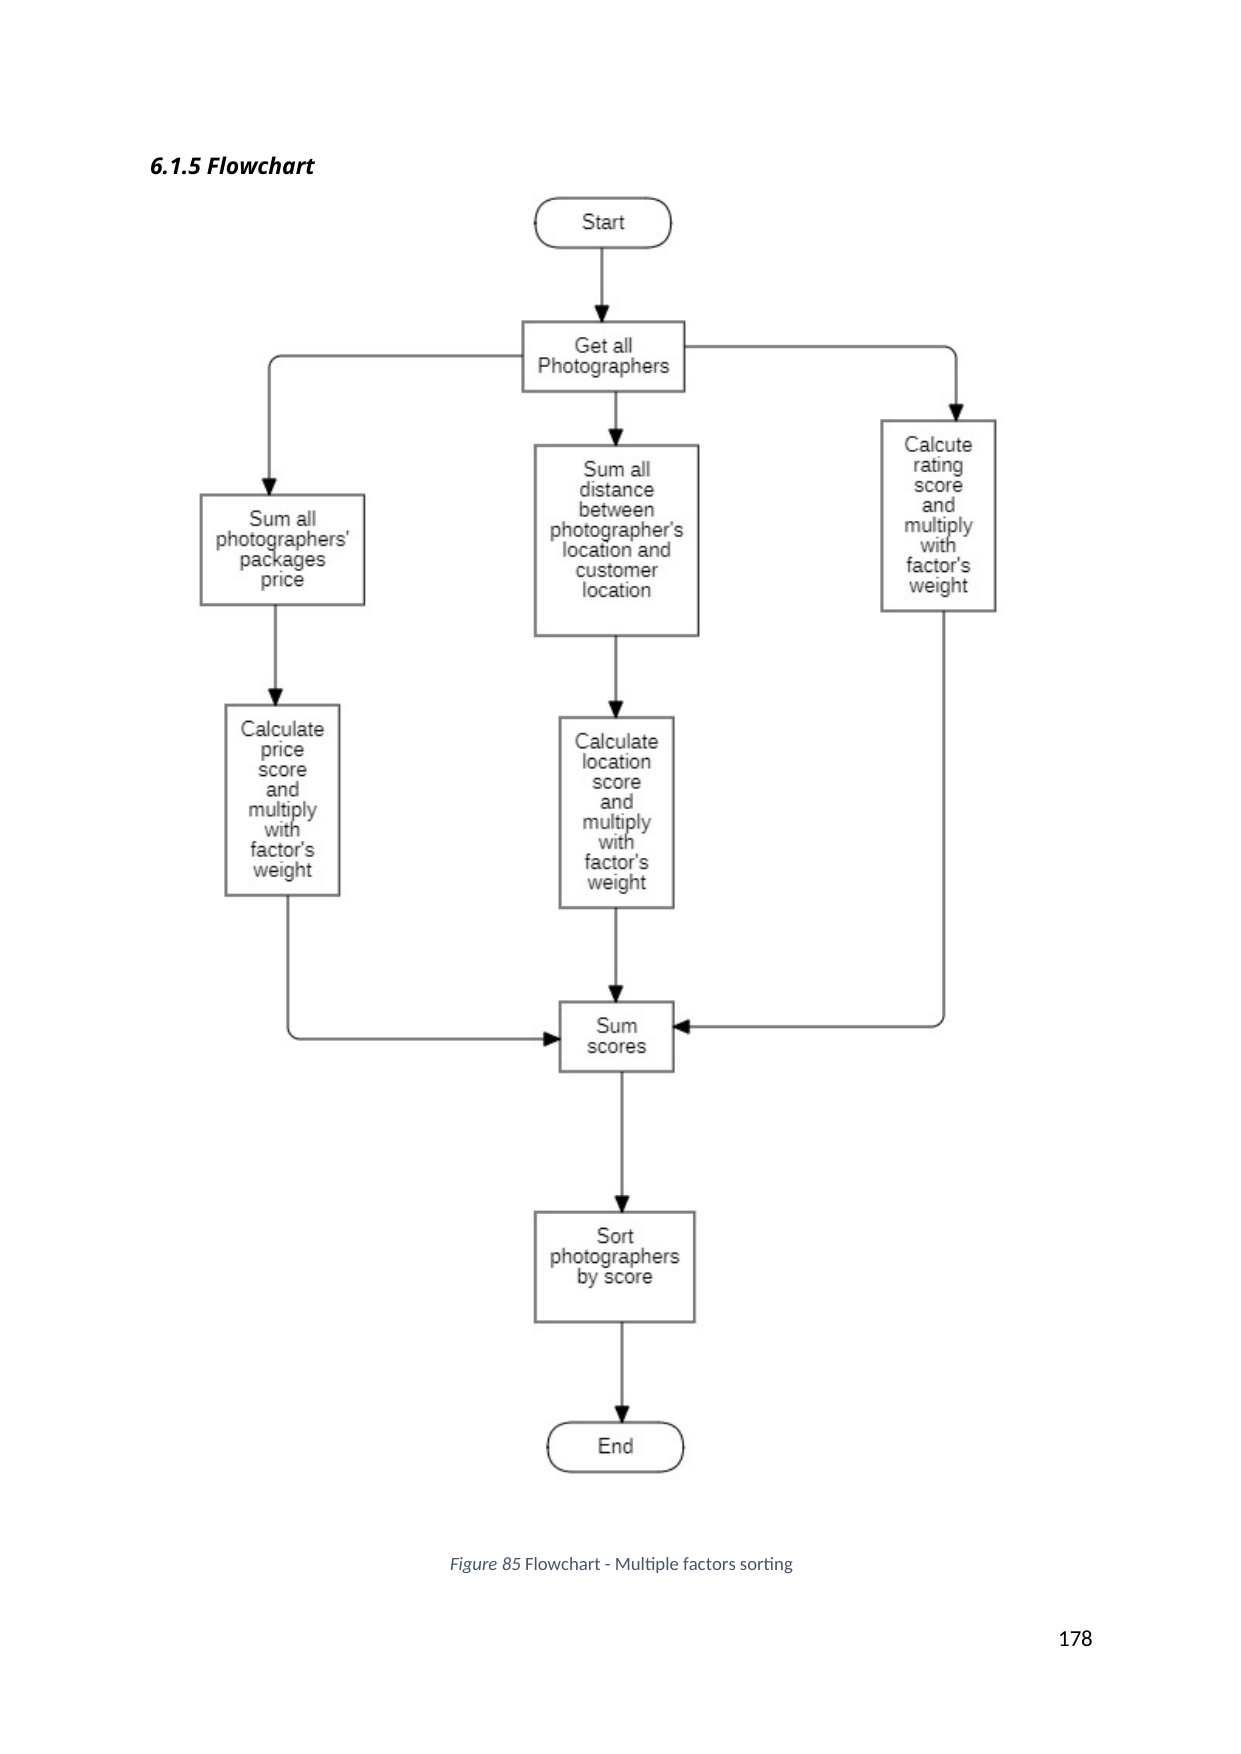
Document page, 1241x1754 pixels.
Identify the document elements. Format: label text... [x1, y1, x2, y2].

subtitle 6.1.5 Flowchart [150, 150, 1093, 181]
text Figure 85 Flowchart - Multiple factors sorting [150, 1553, 1093, 1576]
picture [186, 183, 1057, 1534]
